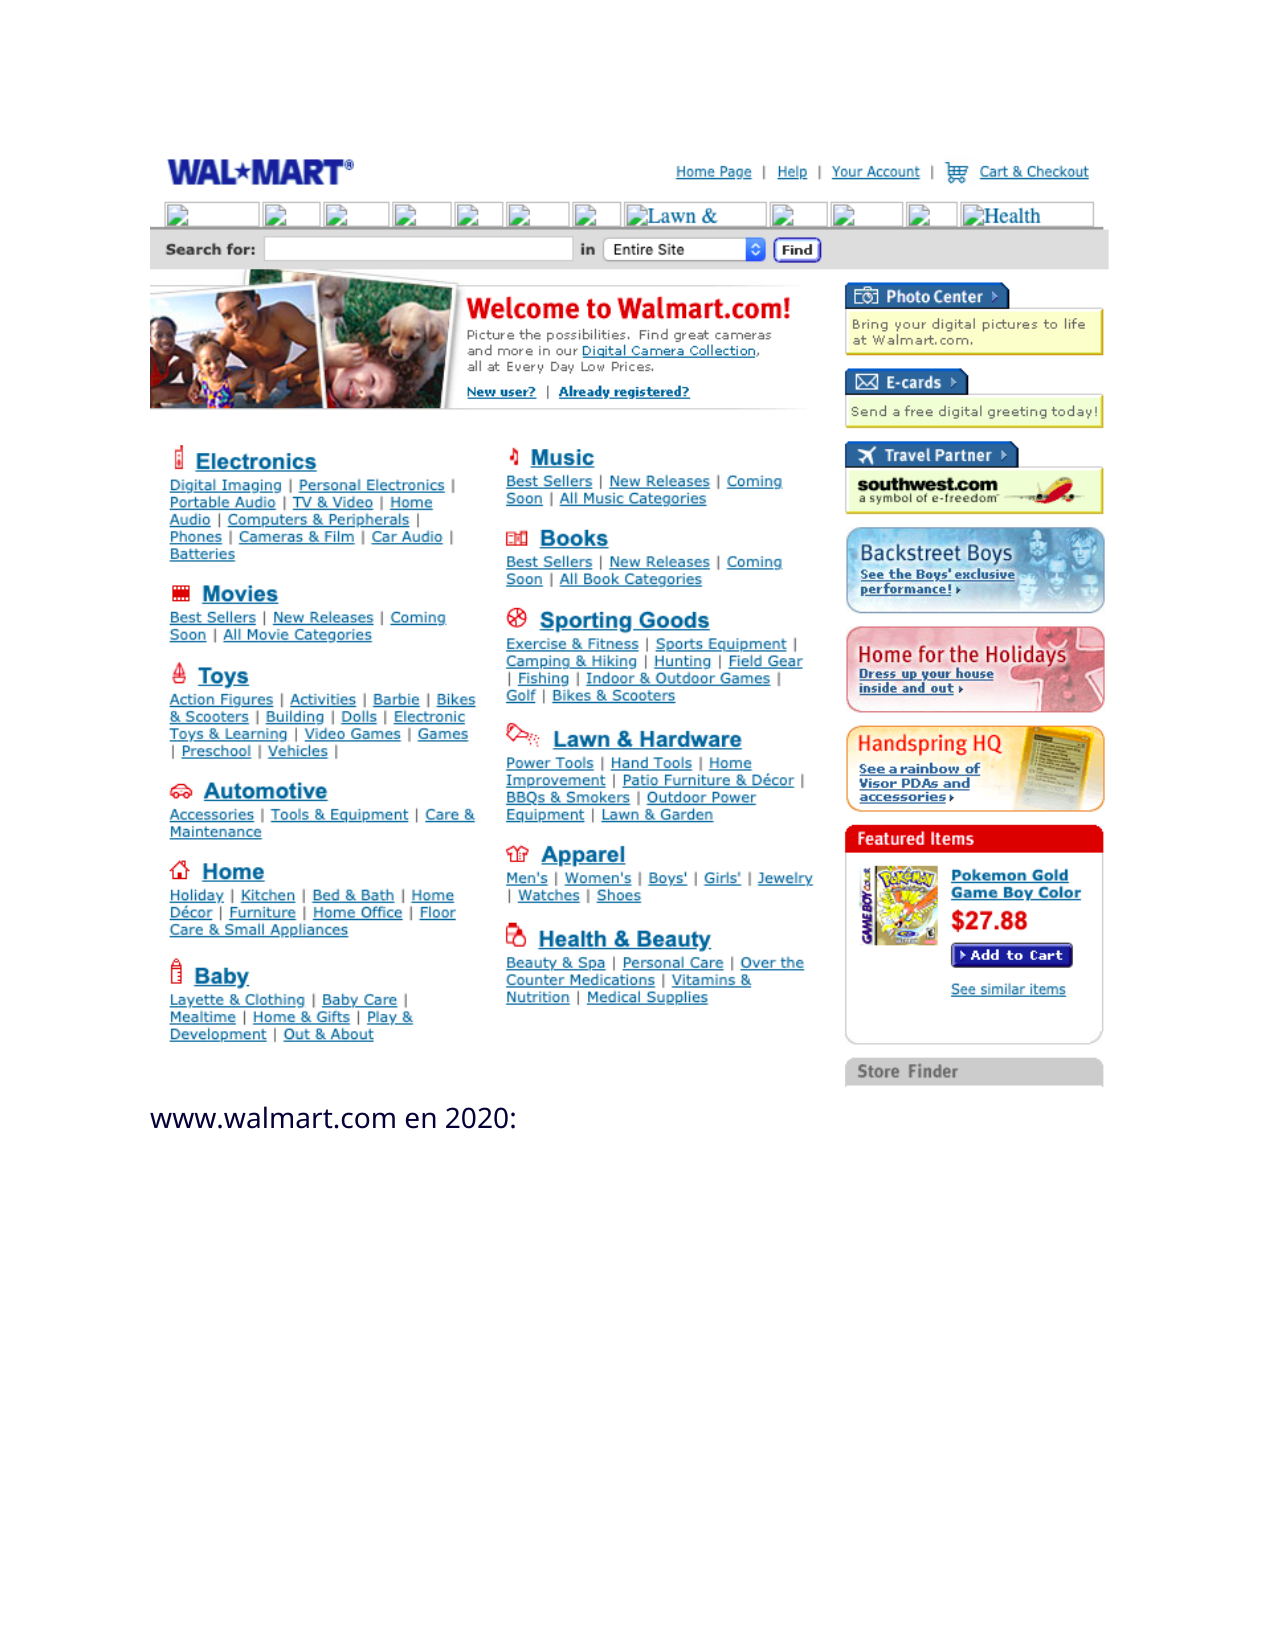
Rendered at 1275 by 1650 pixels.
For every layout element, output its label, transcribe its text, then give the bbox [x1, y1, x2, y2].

text www.walmart.com en 2020: [150, 1087, 1125, 1137]
picture [150, 150, 1125, 1087]
